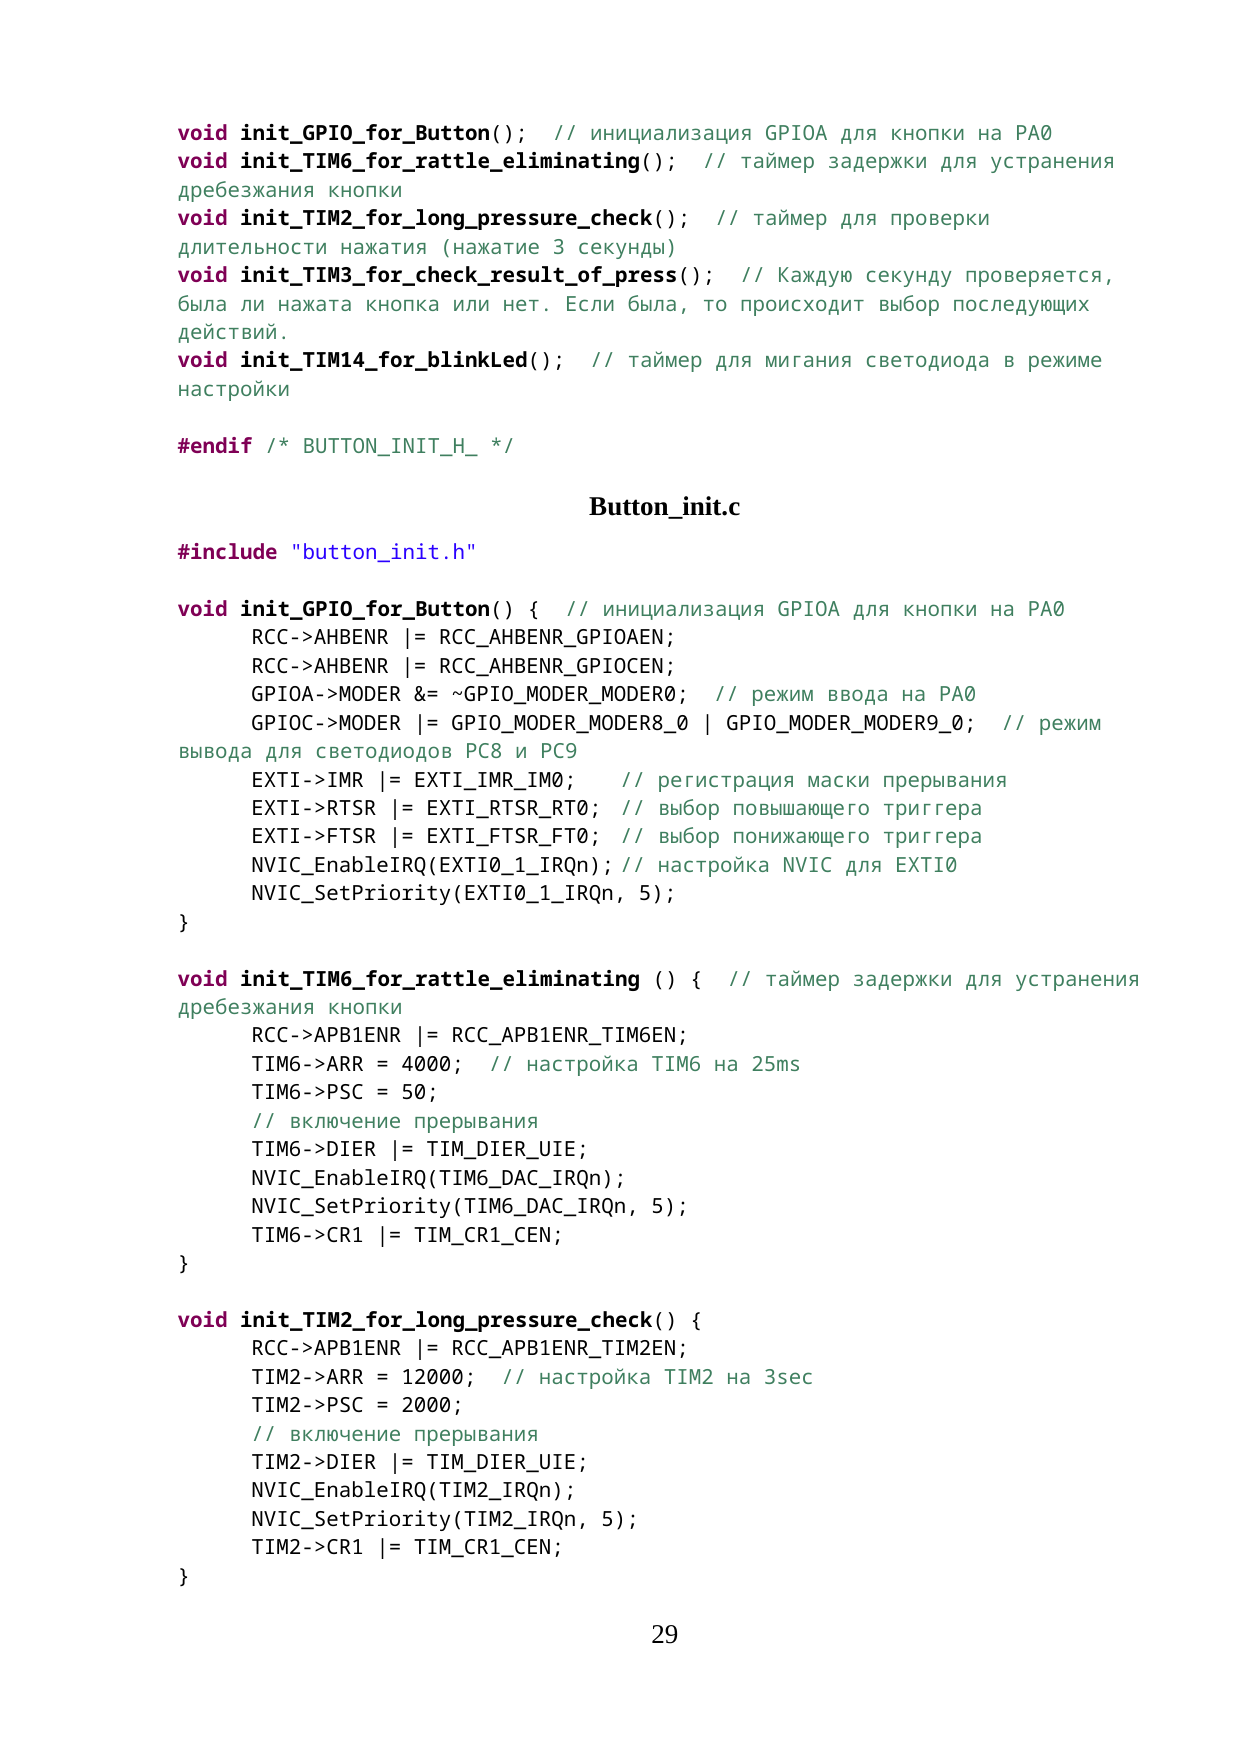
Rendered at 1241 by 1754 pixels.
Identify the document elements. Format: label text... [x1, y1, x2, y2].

text GPIOA->MODER &= ~GPIO_MODER_MODER0; // режим ввода на PA0 [177, 679, 1152, 708]
text #include "button_init.h" [177, 537, 1152, 566]
text TIM2->PSC = 2000; [177, 1390, 1152, 1419]
text NVIC_SetPriority(TIM6_DAC_IRQn, 5); [177, 1191, 1152, 1220]
text NVIC_EnableIRQ(TIM6_DAC_IRQn); [177, 1163, 1152, 1191]
text void init_TIM6_for_rattle_eliminating () { // таймер задержки для устранения дребезжания кнопки [177, 964, 1152, 1021]
text NVIC_EnableIRQ(TIM2_IRQn); [177, 1476, 1152, 1504]
text #endif /* BUTTON_INIT_H_ */ [177, 431, 1152, 459]
text RCC->AHBENR |= RCC_AHBENR_GPIOAEN; [177, 622, 1152, 651]
text // включение прерывания [177, 1419, 1152, 1447]
text EXTI->FTSR |= EXTI_FTSR_FT0; // выбор понижающего триггера [177, 822, 1152, 850]
text void init_TIM2_for_long_pressure_check(); // таймер для проверки длительности нажатия (нажатие 3 секунды) [177, 203, 1152, 260]
text TIM6->DIER |= TIM_DIER_UIE; [177, 1134, 1152, 1163]
text } [177, 1561, 1152, 1589]
text TIM6->ARR = 4000; // настройка TIM6 на 25ms [177, 1049, 1152, 1077]
text RCC->APB1ENR |= RCC_APB1ENR_TIM6EN; [177, 1021, 1152, 1049]
text EXTI->IMR |= EXTI_IMR_IM0; // регистрация маски прерывания [177, 765, 1152, 793]
text // включение прерывания [177, 1106, 1152, 1134]
subtitle Button_init.c [177, 491, 1152, 522]
text } [177, 907, 1152, 935]
text void init_TIM14_for_blinkLed(); // таймер для мигания светодиода в режиме настройки [177, 346, 1152, 402]
text void init_TIM2_for_long_pressure_check() { [177, 1305, 1152, 1333]
text void init_GPIO_for_Button() { // инициализация GPIOA для кнопки на PA0 [177, 594, 1152, 622]
text TIM6->PSC = 50; [177, 1077, 1152, 1106]
text void init_TIM6_for_rattle_eliminating(); // таймер задержки для устранения дребезжания кнопки [177, 147, 1152, 203]
text NVIC_SetPriority(TIM2_IRQn, 5); [177, 1504, 1152, 1532]
text RCC->AHBENR |= RCC_AHBENR_GPIOCEN; [177, 651, 1152, 679]
text EXTI->RTSR |= EXTI_RTSR_RT0; // выбор повышающего триггера [177, 793, 1152, 822]
text TIM2->DIER |= TIM_DIER_UIE; [177, 1447, 1152, 1476]
text NVIC_EnableIRQ(EXTI0_1_IRQn); // настройка NVIC для EXTI0 [177, 850, 1152, 878]
text void init_GPIO_for_Button(); // инициализация GPIOA для кнопки на PA0 [177, 118, 1152, 147]
text RCC->APB1ENR |= RCC_APB1ENR_TIM2EN; [177, 1333, 1152, 1362]
text void init_TIM3_for_check_result_of_press(); // Каждую секунду проверяется, была ли нажата кнопка или нет. Если была, то происходит выбор последующих действий. [177, 260, 1152, 346]
text TIM6->CR1 |= TIM_CR1_CEN; [177, 1220, 1152, 1248]
text } [177, 1248, 1152, 1277]
text TIM2->CR1 |= TIM_CR1_CEN; [177, 1532, 1152, 1561]
text GPIOC->MODER |= GPIO_MODER_MODER8_0 | GPIO_MODER_MODER9_0; // режим вывода для светодиодов PC8 и PC9 [177, 708, 1152, 765]
text TIM2->ARR = 12000; // настройка TIM2 на 3sec [177, 1362, 1152, 1390]
text NVIC_SetPriority(EXTI0_1_IRQn, 5); [177, 878, 1152, 907]
